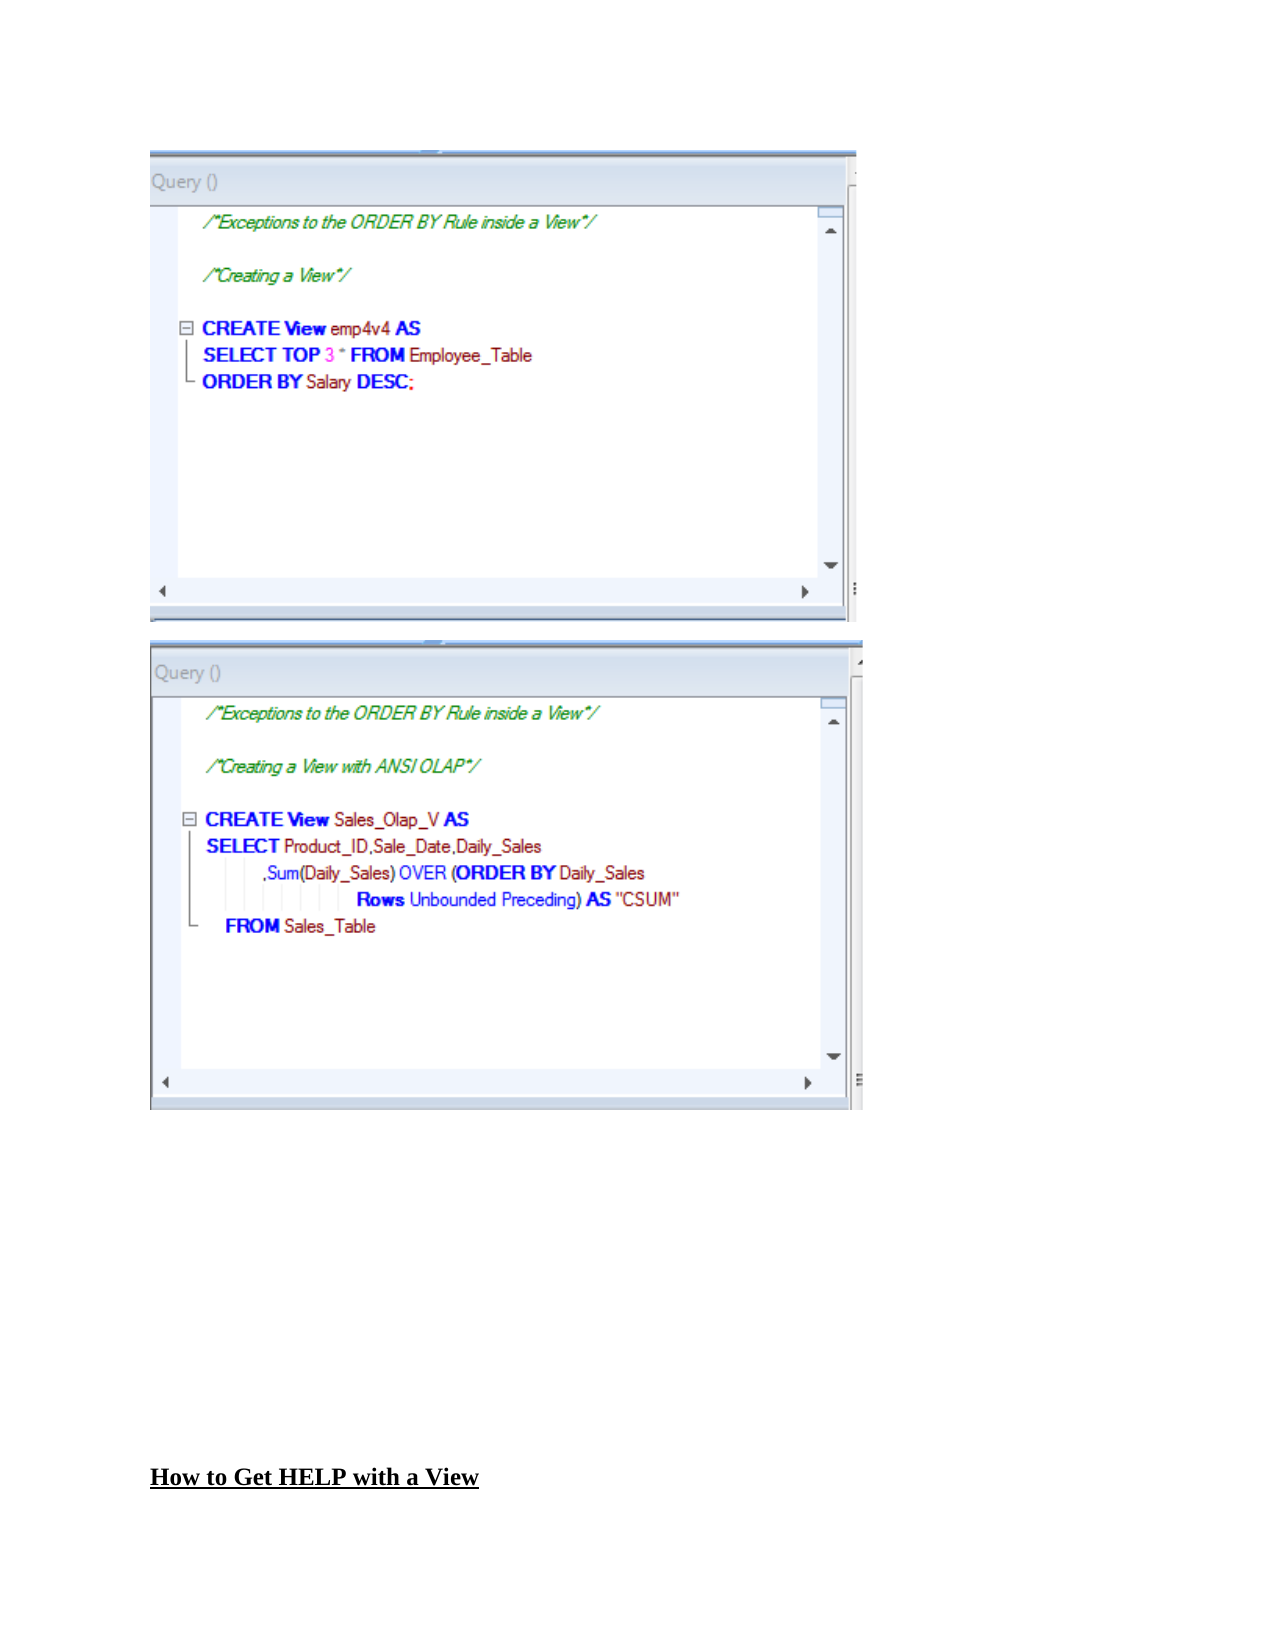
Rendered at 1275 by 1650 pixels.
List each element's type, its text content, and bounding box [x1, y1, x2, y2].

text How to Get HELP with a View [150, 1462, 1125, 1491]
picture [150, 640, 863, 1110]
picture [150, 150, 857, 622]
